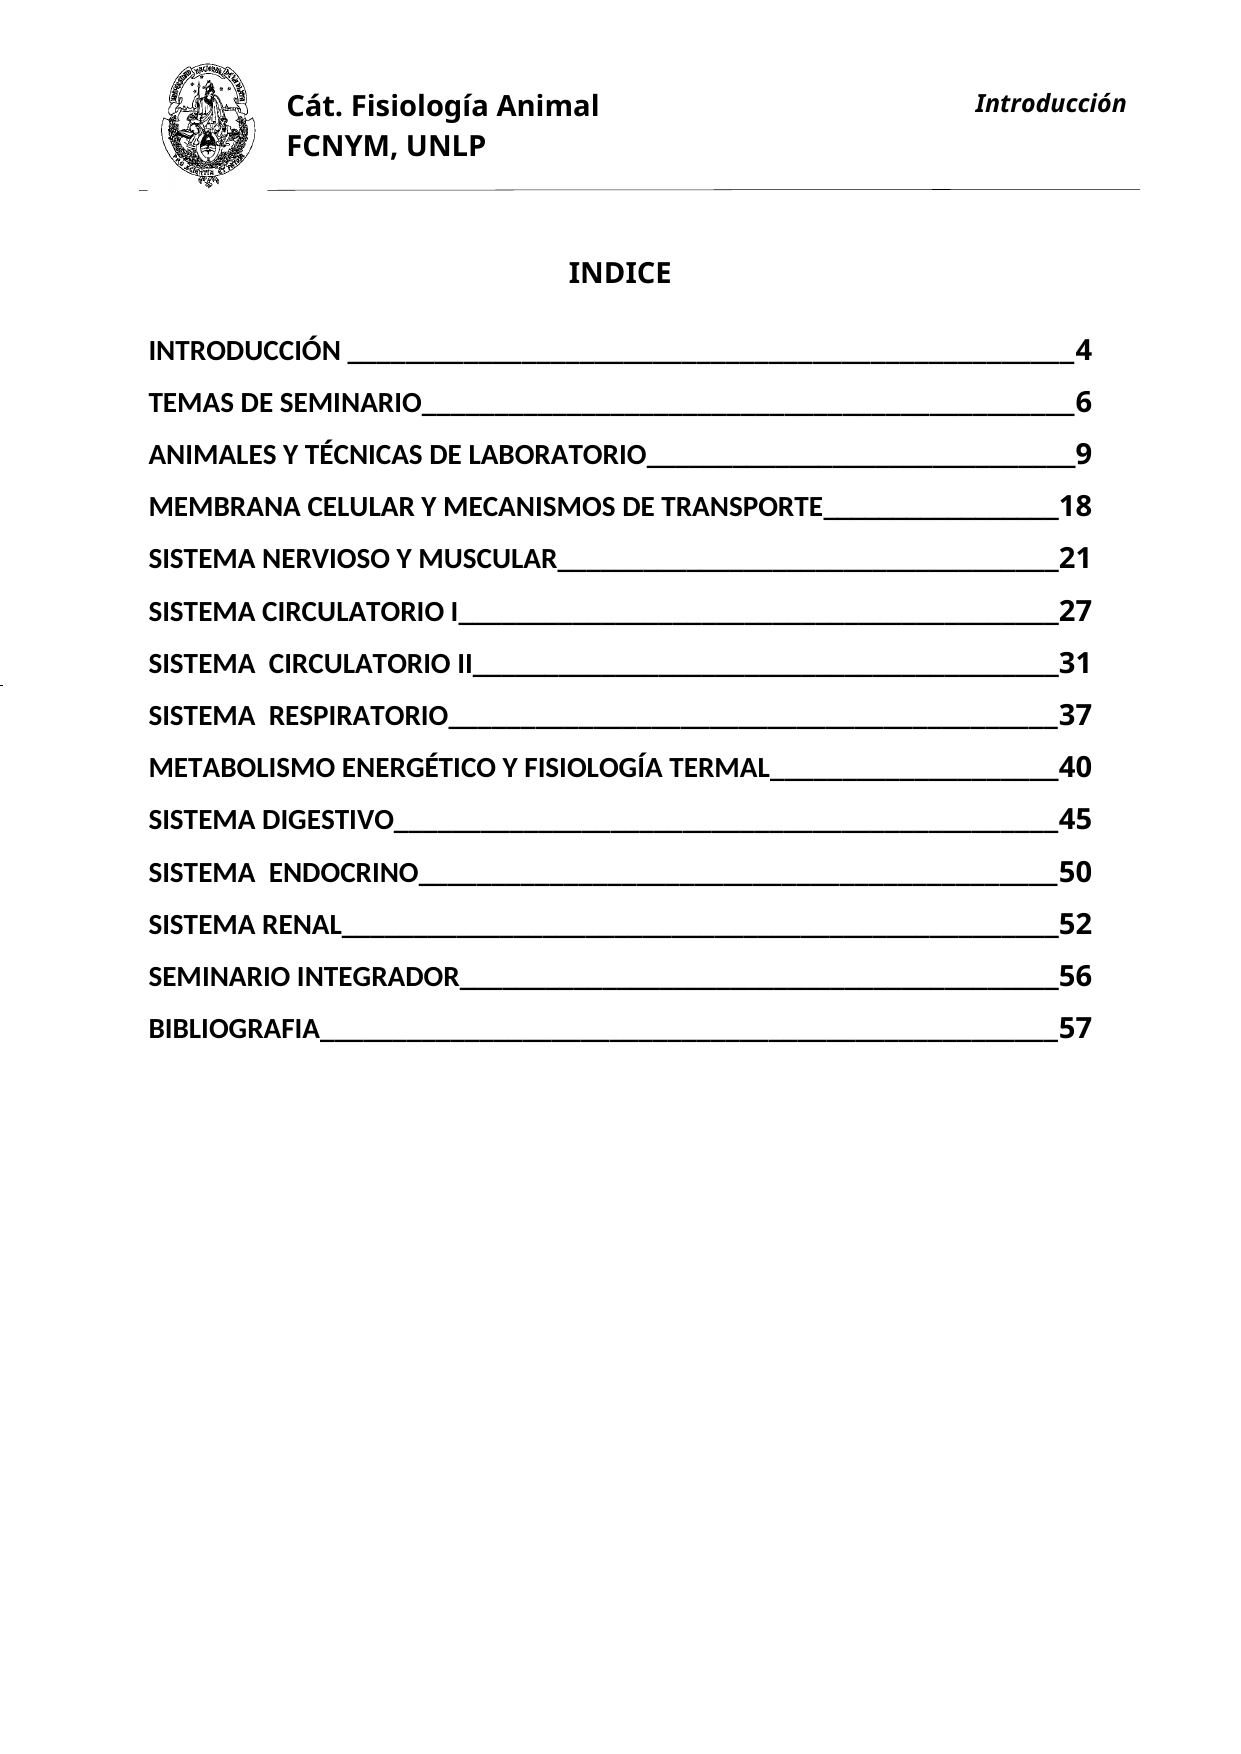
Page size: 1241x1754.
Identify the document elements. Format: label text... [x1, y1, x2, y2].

text Bibliografia 57 [148, 1007, 1092, 1047]
text Indice [148, 253, 1092, 292]
text SISTEMA RESPIRATORIO 37 [148, 694, 1092, 734]
text TEMAS DE SEMINARIO 6 [148, 381, 1092, 421]
text SISTEMA CIRCULATORIO I 27 [148, 590, 1092, 629]
text ANIMALES y TÉCNICAS DE LABORATORIO 9 [148, 433, 1092, 473]
text SISTEMA CIRCULATORIO II 31 [148, 642, 1092, 682]
text SISTEMA ENDOCRINO 50 [148, 851, 1092, 891]
text SISTEMA NERVIOSO Y MUSCULAR 21 [148, 538, 1092, 577]
text SISTEMA DIGESTIVO 45 [148, 799, 1092, 838]
text SISTEMA RENAL 52 [148, 903, 1092, 943]
text SEMINARIO INTEGRADOR 56 [148, 955, 1092, 995]
text METABOLISMO ENERGÉTICO Y FISIOLOGÍA TERMAL 40 [148, 746, 1092, 786]
text MEMBRANA CELULAR Y MECANISMOS DE TRANSPORTE 18 [148, 486, 1092, 525]
picture [147, 59, 268, 191]
text INTRODUCCIÓN 4 [148, 329, 1092, 369]
